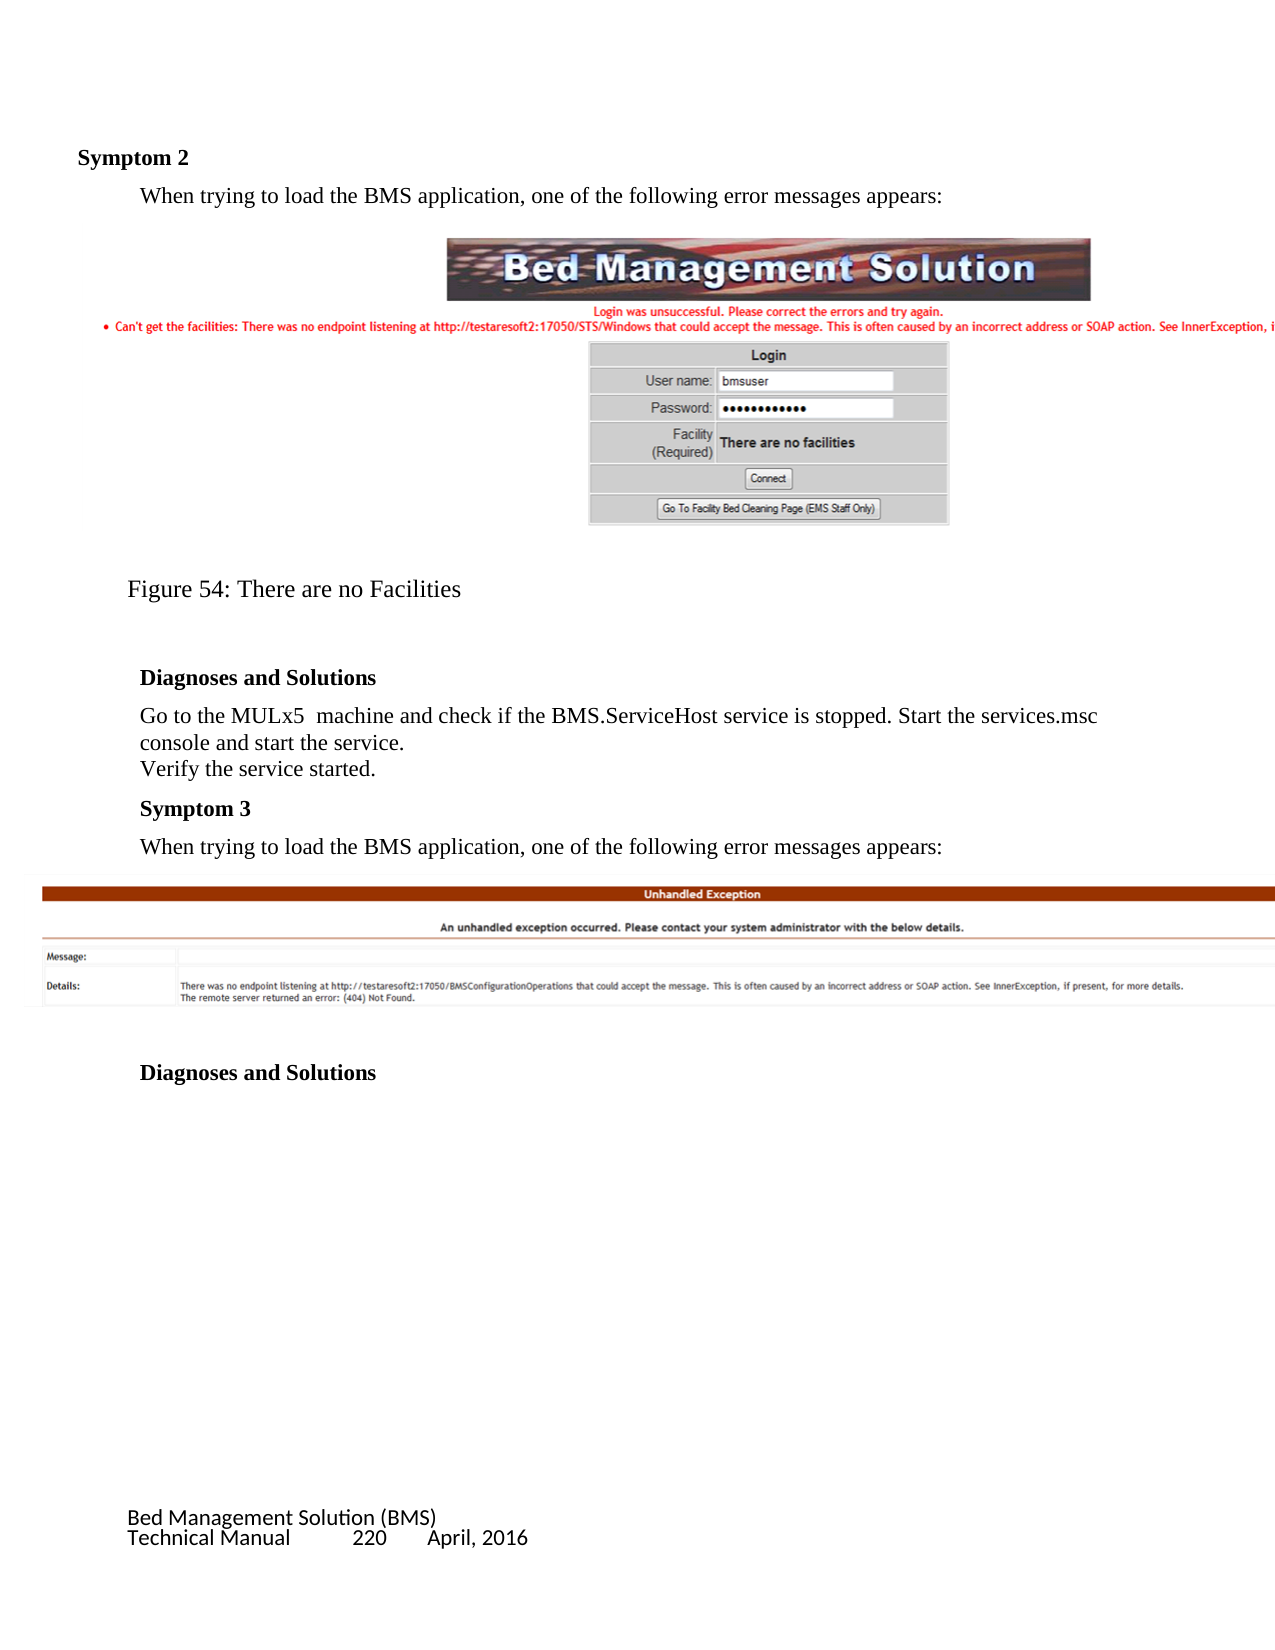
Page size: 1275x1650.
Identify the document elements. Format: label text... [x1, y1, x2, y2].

text Verify the service started. [139, 755, 1148, 781]
picture [22, 872, 1275, 1009]
picture [80, 221, 1275, 533]
text Go to the MULx5 machine and check if the BMS.ServiceHost service is stopped. Start the services.msc console and start the service. [139, 702, 1148, 755]
text When trying to load the BMS application, one of the following error messages appears: [139, 833, 1148, 859]
text When trying to load the BMS application, one of the following error messages appears: [139, 182, 1148, 208]
subtitle Diagnoses and Solutions [139, 664, 1148, 691]
subtitle Symptom 2 [77, 144, 1148, 170]
subtitle Symptom 3 [139, 794, 1148, 821]
text Figure 69: There are no Facilities [127, 574, 1148, 602]
subtitle Diagnoses and Solutions [139, 1059, 1148, 1086]
